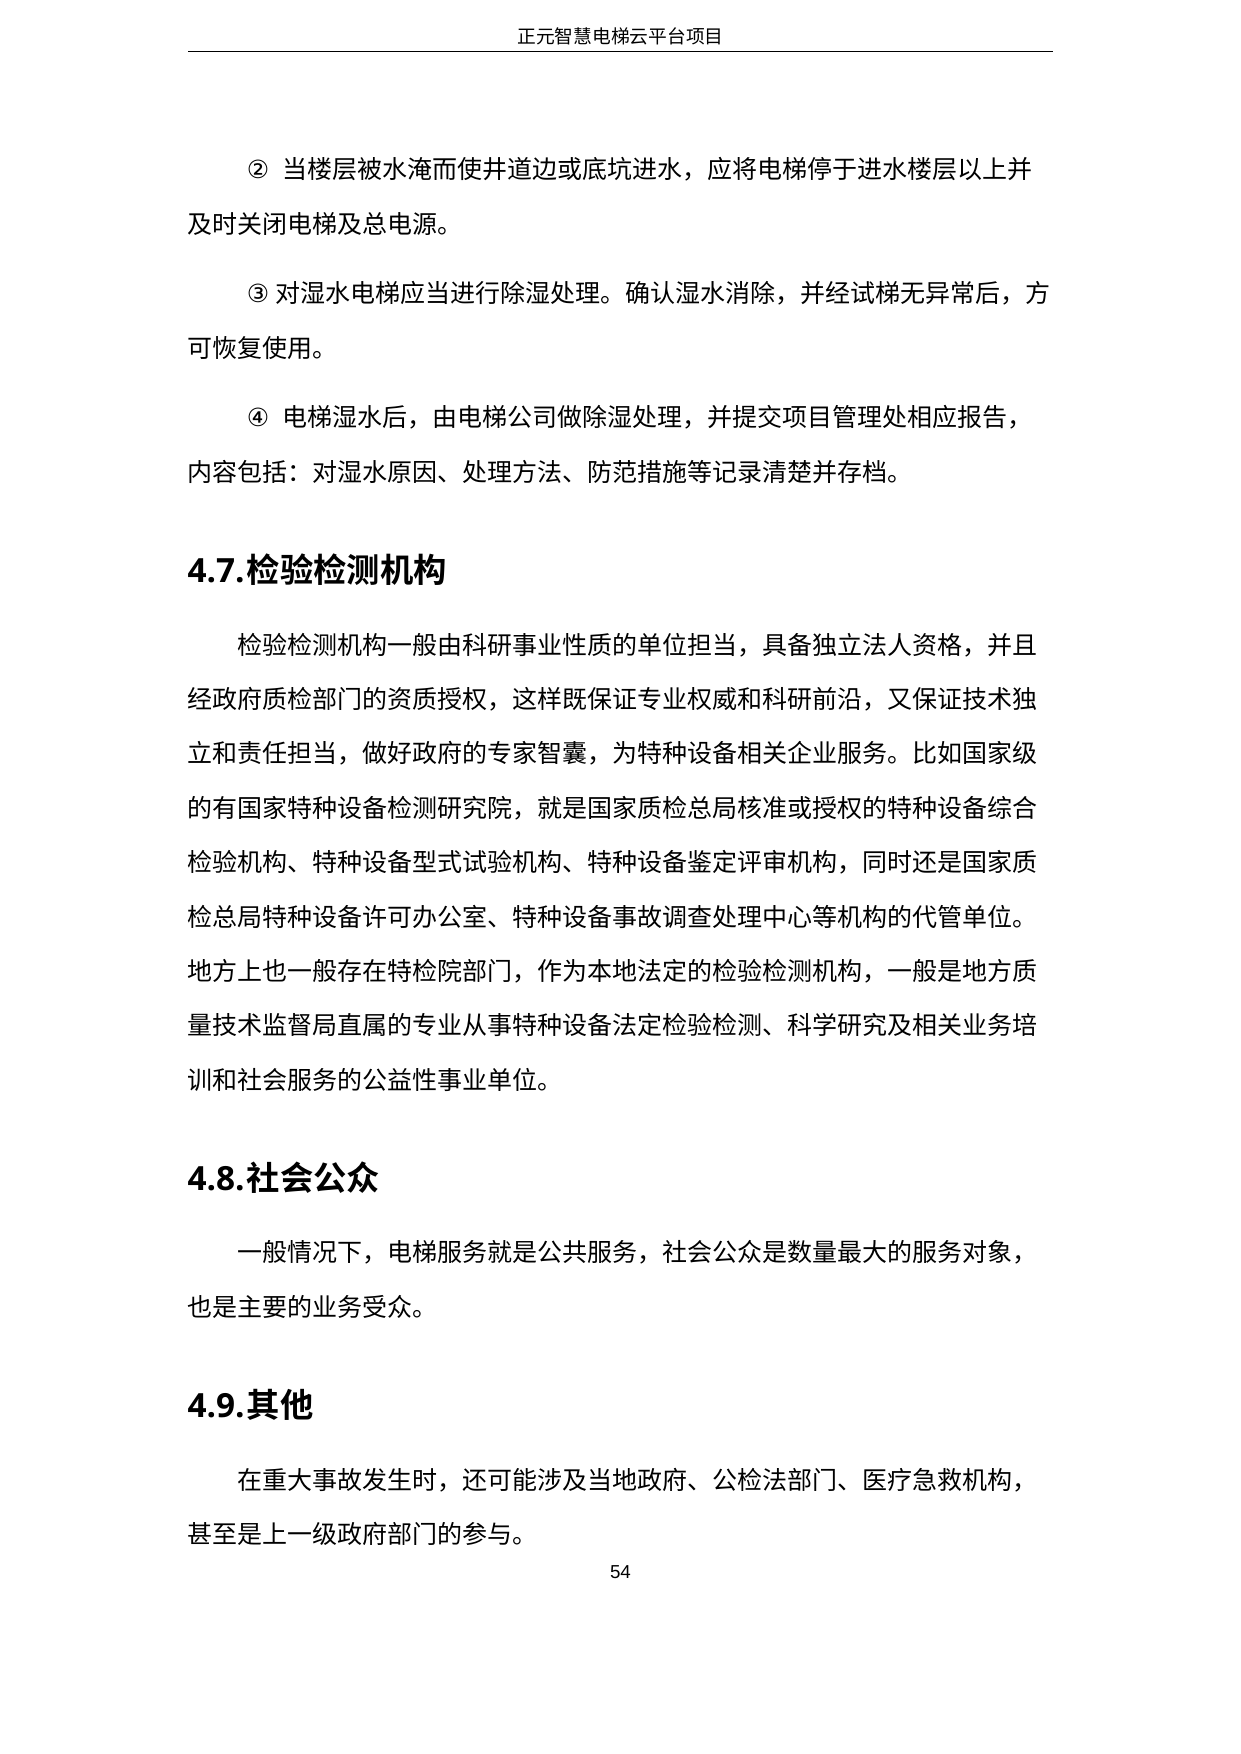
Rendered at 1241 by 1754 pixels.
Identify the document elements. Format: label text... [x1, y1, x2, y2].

text ④ 电梯湿水后，由电梯公司做除湿处理，并提交项目管理处相应报告，内容包括：对湿水原因、处理方法、防范措施等记录清楚并存档。 [187, 398, 1053, 488]
subtitle 检验检测机构 [187, 544, 1053, 593]
subtitle 社会公众 [187, 1152, 1053, 1200]
text 检验检测机构一般由科研事业性质的单位担当，具备独立法人资格，并且经政府质检部门的资质授权，这样既保证专业权威和科研前沿，又保证技术独立和责任担当，做好政府的专家智囊，为特种设备相关企业服务。比如国家级的有国家特种设备检测研究院，就是国家质检总局核准或授权的特种设备综合检验机构、特种设备型式试验机构、特种设备鉴定评审机构，同时还是国家质检总局特种设备许可办公室、特种设备事故调查处理中心等机构的代管单位。地方上也一般存在特检院部门，作为本地法定的检验检测机构，一般是地方质量技术监督局直属的专业从事特种设备法定检验检测、科学研究及相关业务培训和社会服务的公益性事业单位。 [187, 625, 1053, 1096]
subtitle 其他 [187, 1379, 1053, 1428]
text ② 当楼层被水淹而使井道边或底坑进水，应将电梯停于进水楼层以上并及时关闭电梯及总电源。 [187, 150, 1053, 241]
text 在重大事故发生时，还可能涉及当地政府、公检法部门、医疗急救机构，甚至是上一级政府部门的参与。 [187, 1460, 1053, 1551]
text ③ 对湿水电梯应当进行除湿处理。确认湿水消除，并经试梯无异常后，方可恢复使用。 [187, 274, 1053, 364]
text 一般情况下，电梯服务就是公共服务，社会公众是数量最大的服务对象，也是主要的业务受众。 [187, 1233, 1053, 1323]
